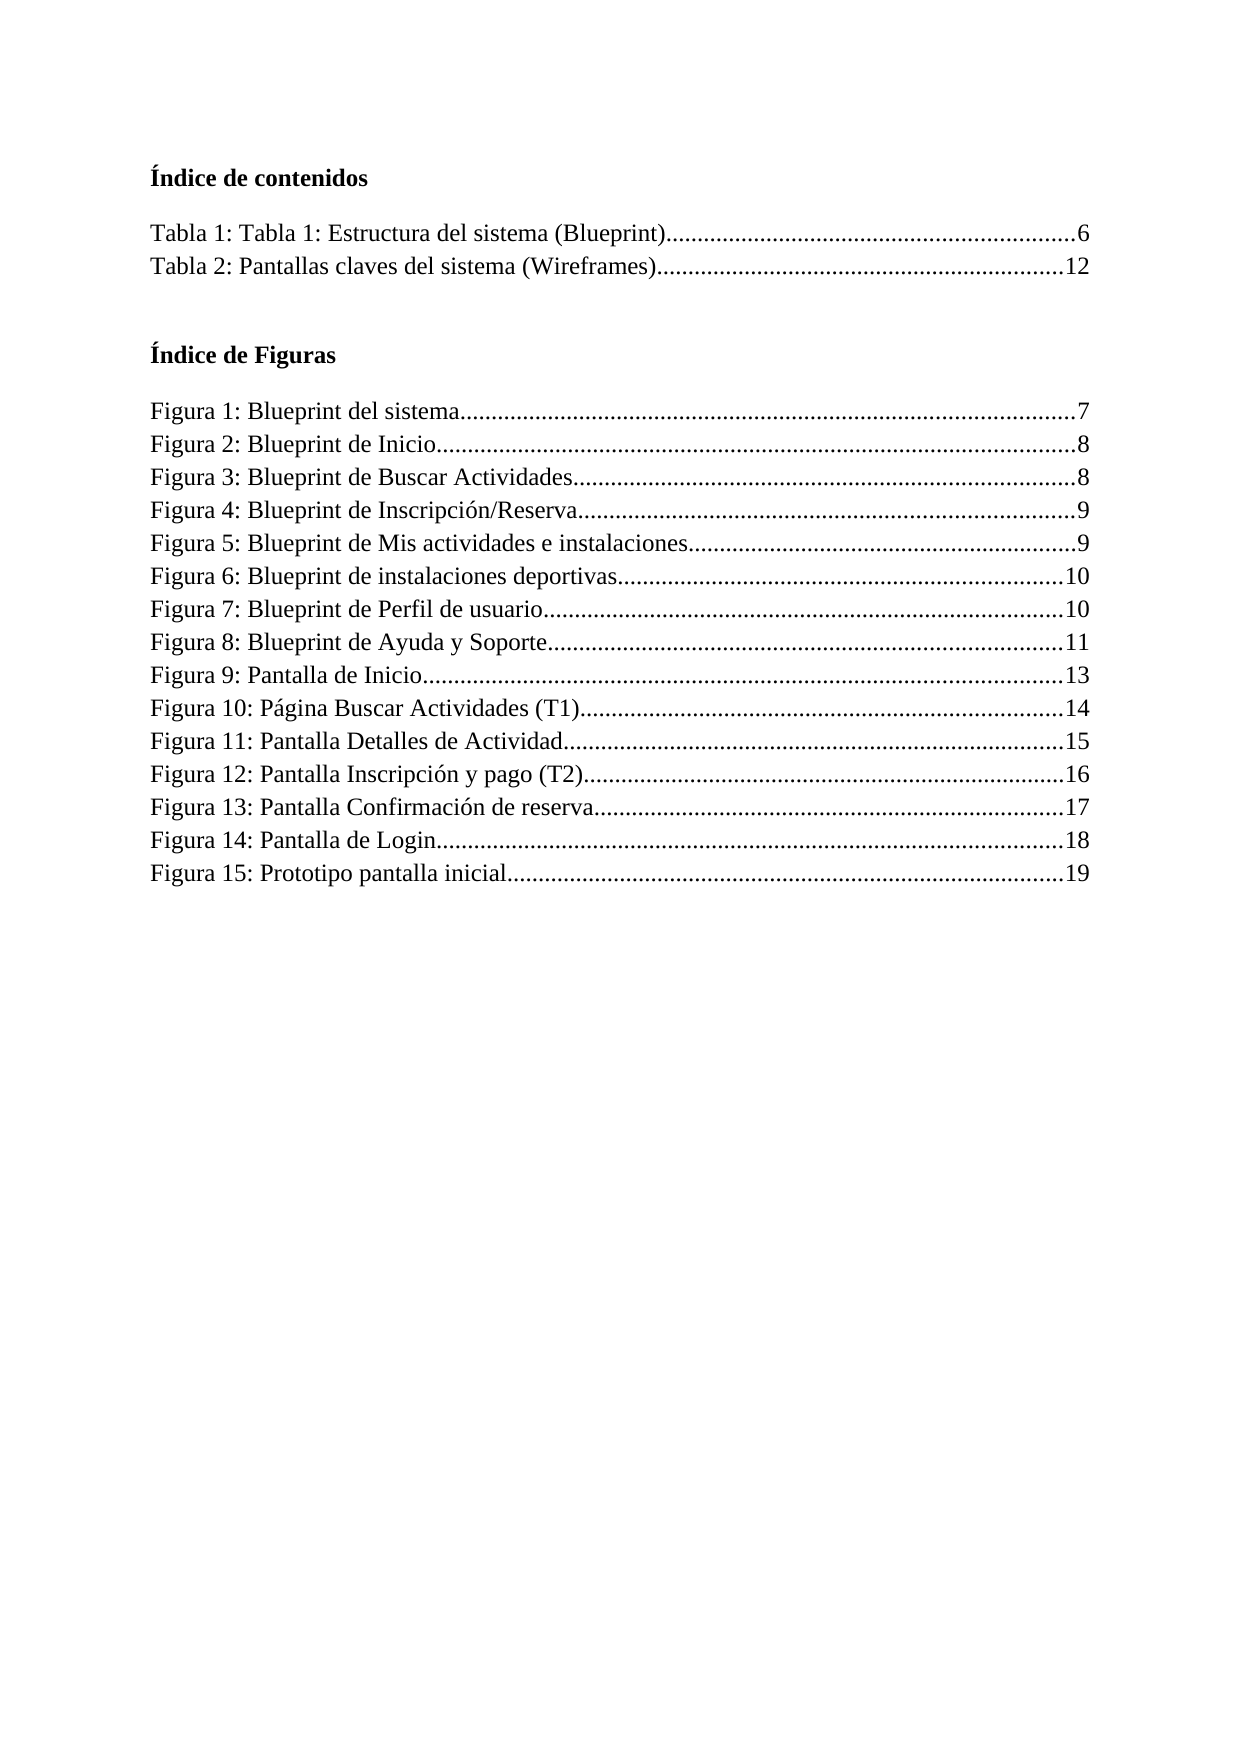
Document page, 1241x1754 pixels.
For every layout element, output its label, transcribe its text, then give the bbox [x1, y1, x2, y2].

text Figura 8: Blueprint de Ayuda y Soporte 11 [150, 627, 1090, 656]
text Figura 4: Blueprint de Inscripción/Reserva 9 [150, 495, 1090, 523]
text Figura 13: Pantalla Confirmación de reserva 17 [150, 792, 1090, 821]
text Figura 3: Blueprint de Buscar Actividades 8 [150, 462, 1090, 491]
text Figura 14: Pantalla de Login 18 [150, 825, 1090, 854]
text Figura 5: Blueprint de Mis actividades e instalaciones 9 [150, 528, 1090, 557]
text Índice de Figuras [150, 340, 1090, 369]
text Índice de contenidos [150, 163, 1090, 192]
text Figura 2: Blueprint de Inicio 8 [150, 429, 1090, 457]
text Figura 7: Blueprint de Perfil de usuario 10 [150, 594, 1090, 623]
text Figura 6: Blueprint de instalaciones deportivas 10 [150, 561, 1090, 589]
text Figura 12: Pantalla Inscripción y pago (T2) 16 [150, 759, 1090, 788]
text Figura 10: Página Buscar Actividades (T1) 14 [150, 693, 1090, 722]
text Tabla 1: Tabla 1: Estructura del sistema (Blueprint) 6 [150, 218, 1090, 247]
text Figura 1: Blueprint del sistema 7 [150, 396, 1090, 424]
text Figura 15: Prototipo pantalla inicial 19 [150, 858, 1090, 887]
text Tabla 2: Pantallas claves del sistema (Wireframes) 12 [150, 251, 1090, 280]
text Figura 11: Pantalla Detalles de Actividad 15 [150, 726, 1090, 755]
text Figura 9: Pantalla de Inicio 13 [150, 660, 1090, 689]
